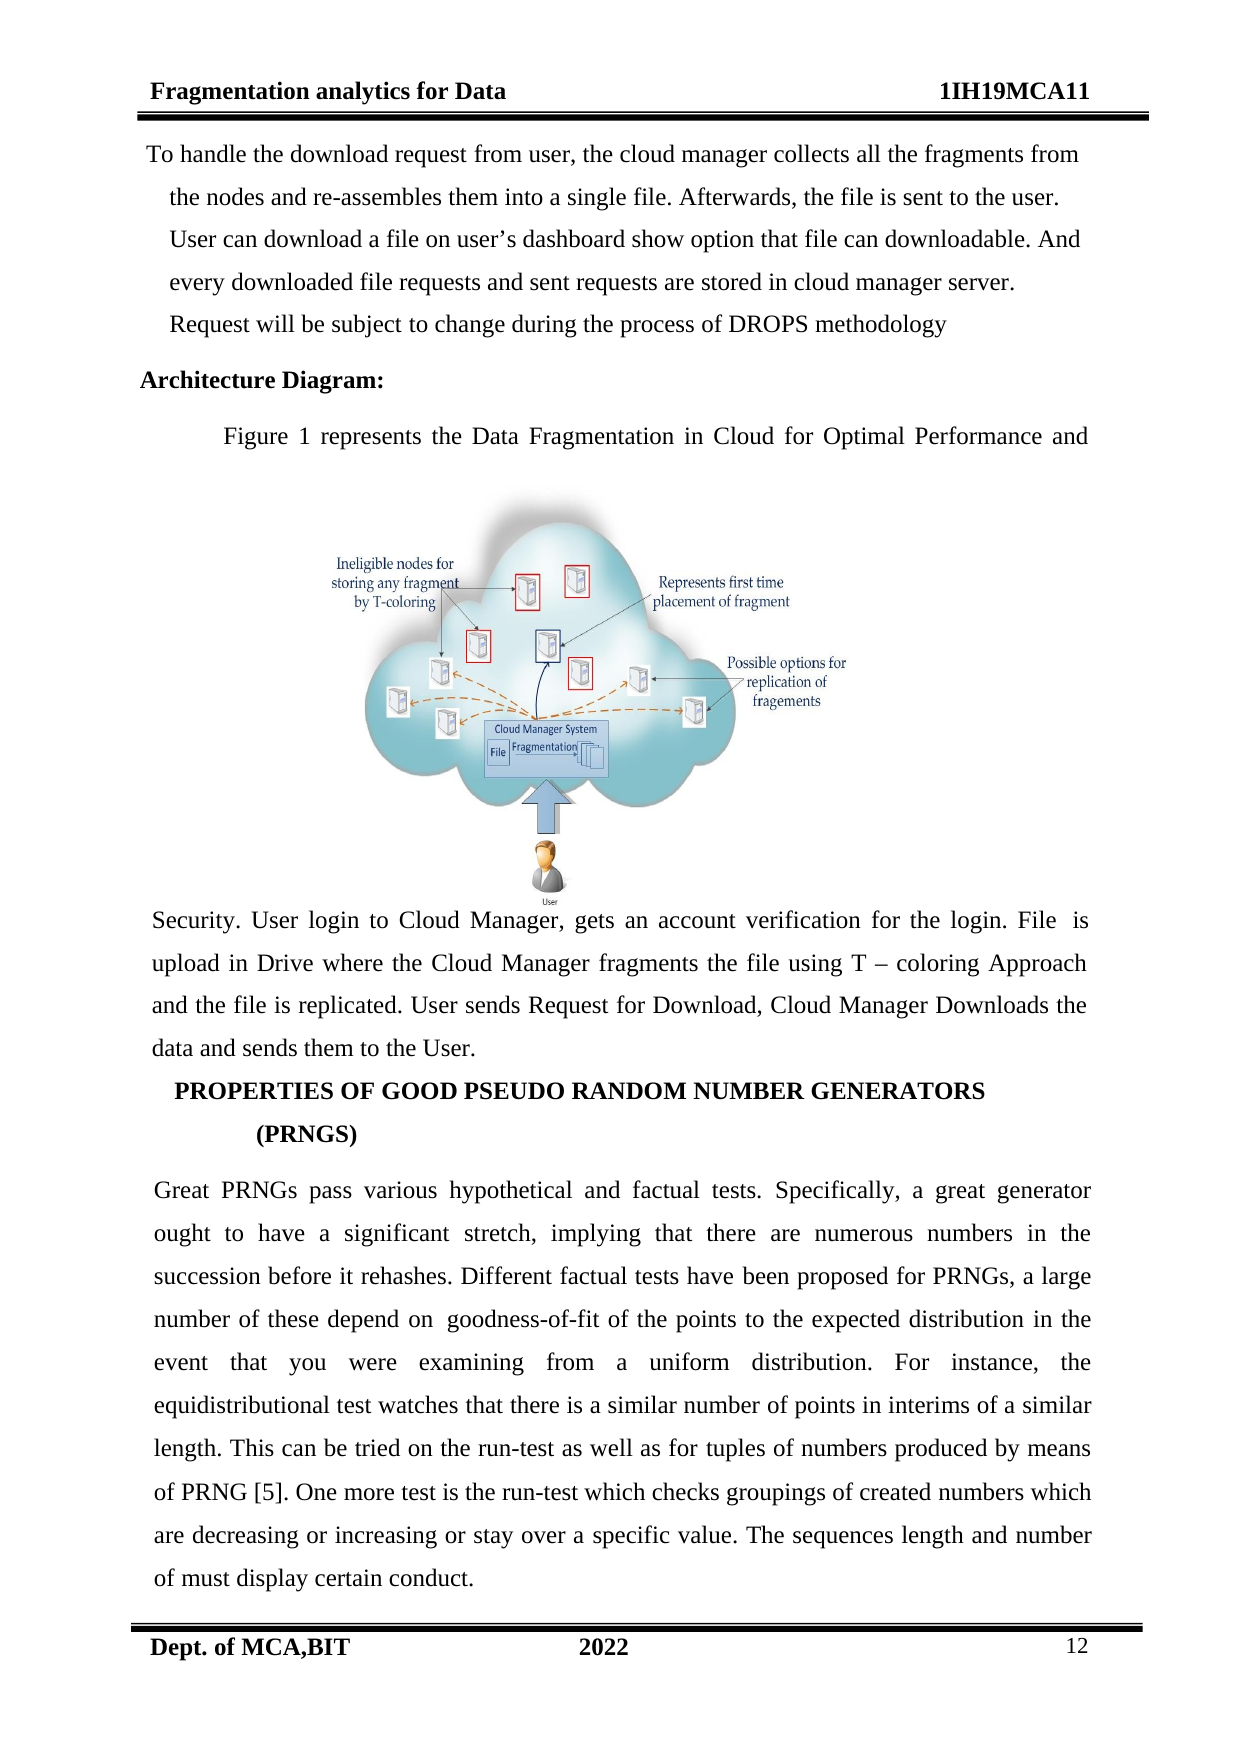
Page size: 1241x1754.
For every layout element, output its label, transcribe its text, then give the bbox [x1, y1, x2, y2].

subtitle PROPERTIES OF GOOD PSEUDO RANDOM NUMBER GENERATORS (PRNGS) [174, 1076, 1071, 1148]
text To handle the download request from user, the cloud manager collects all the fragments from the nodes and re-assembles them into a single file. Afterwards, the file is sent to the user. User can download a file on user’s dashboard show option that file can downloadable. And every downloaded file requests and sent requests are stored in cloud manager server. Request will be subject to change during the process of DROPS methodology [139, 139, 1099, 338]
picture [331, 484, 849, 906]
text Great PRNGs pass various hypothetical and factual tests. Specifically, a great generator ought to have a significant stretch, implying that there are numerous numbers in the succession before it rehashes. Different factual tests have been proposed for PRNGs, a large number of these depend on goodness-of-fit of the points to the expected distribution in the event that you were examining from a uniform distribution. For instance, the equidistributional test watches that there is a similar number of points in interims of a similar length. This can be tried on the run-test as well as for tuples of numbers produced by means of PRNG [5]. One more test is the run-test which checks groupings of created numbers which are decreasing or increasing or stay over a specific value. The sequences length and number of must display certain conduct. [154, 1175, 1092, 1592]
text Architecture Diagram: [139, 366, 1088, 394]
